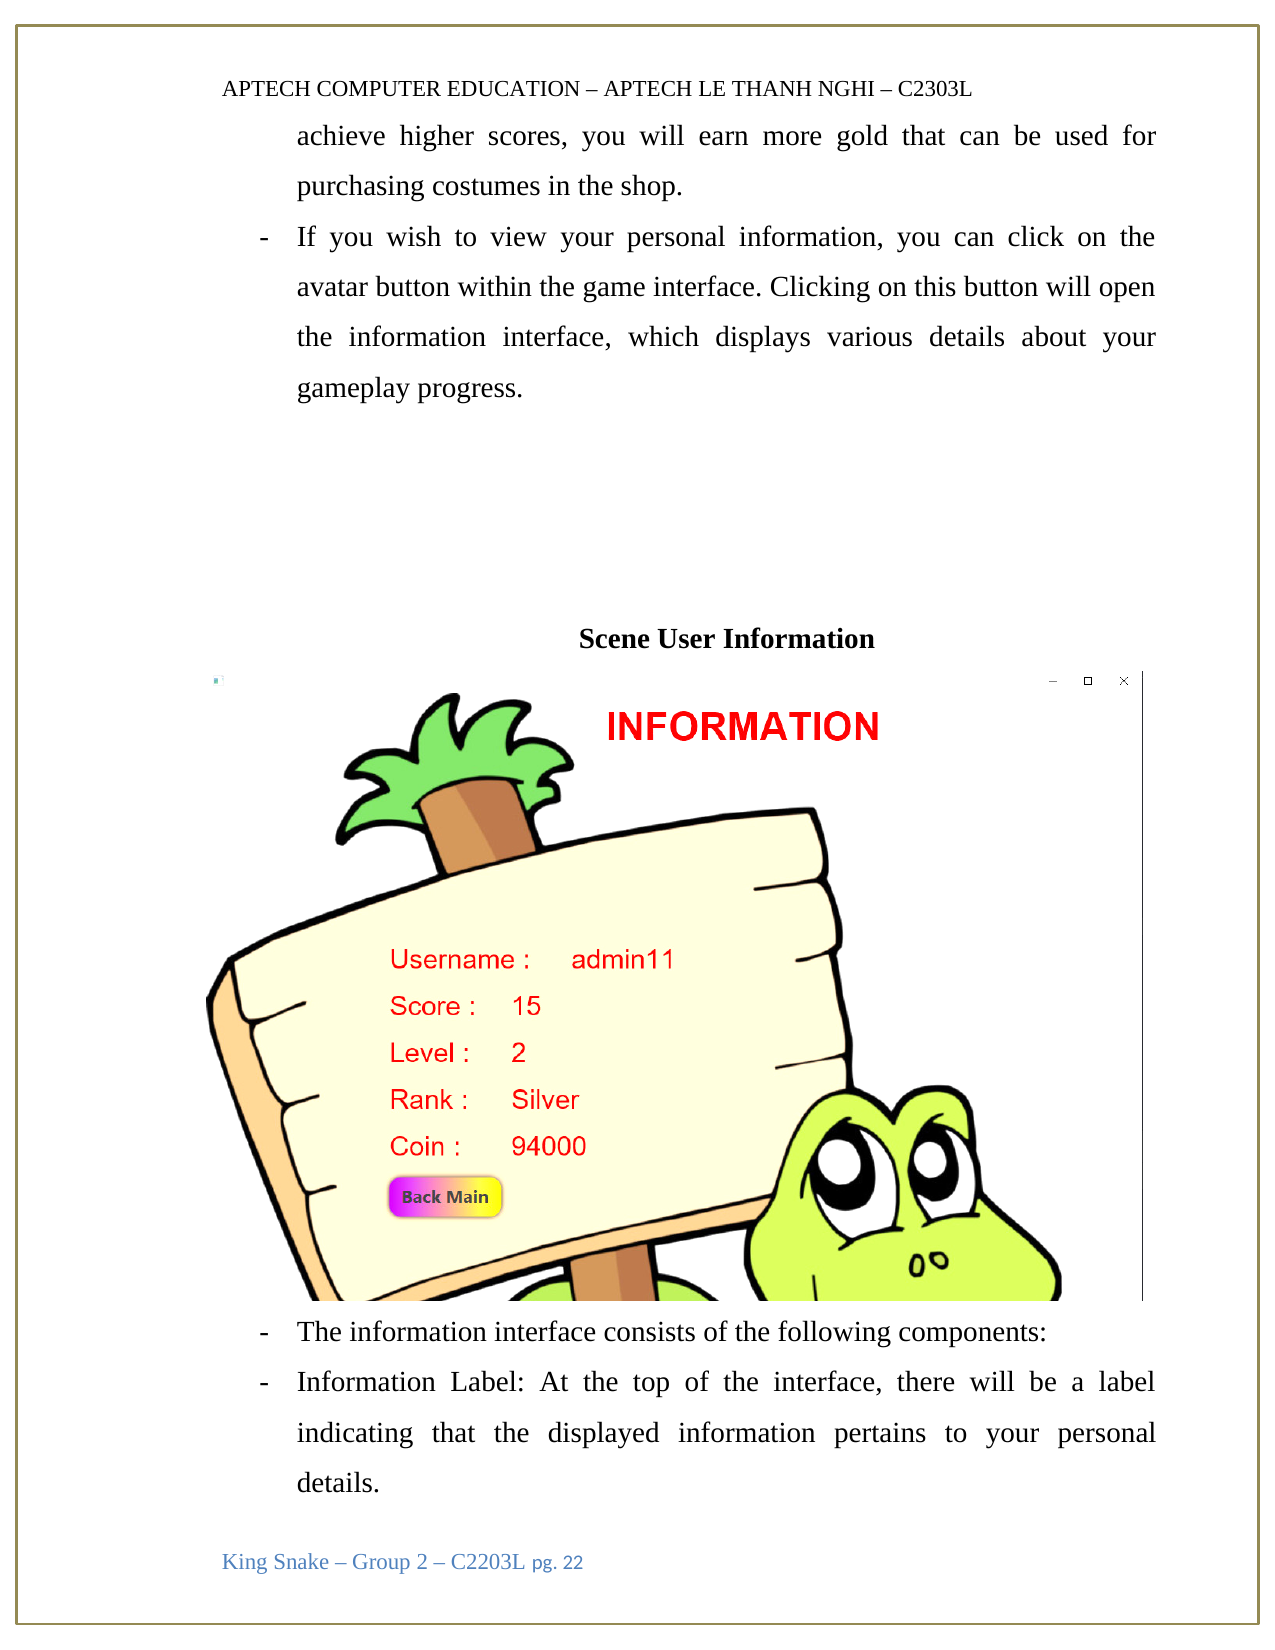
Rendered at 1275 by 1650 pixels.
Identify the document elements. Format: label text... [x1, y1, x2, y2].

text Scene User Information [297, 621, 1157, 655]
list The information interface consists of the following components: [259, 1314, 1157, 1348]
list Information Label: At the top of the interface, there will be a label indicating that the displayed information pertains to your personal details. [259, 1364, 1157, 1499]
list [259, 118, 1157, 202]
picture [206, 671, 1143, 1301]
list If you wish to view your personal information, you can click on the avatar button within the game interface. Clicking on this button will open the information interface, which displays various details about your gameplay progress. [259, 219, 1157, 403]
